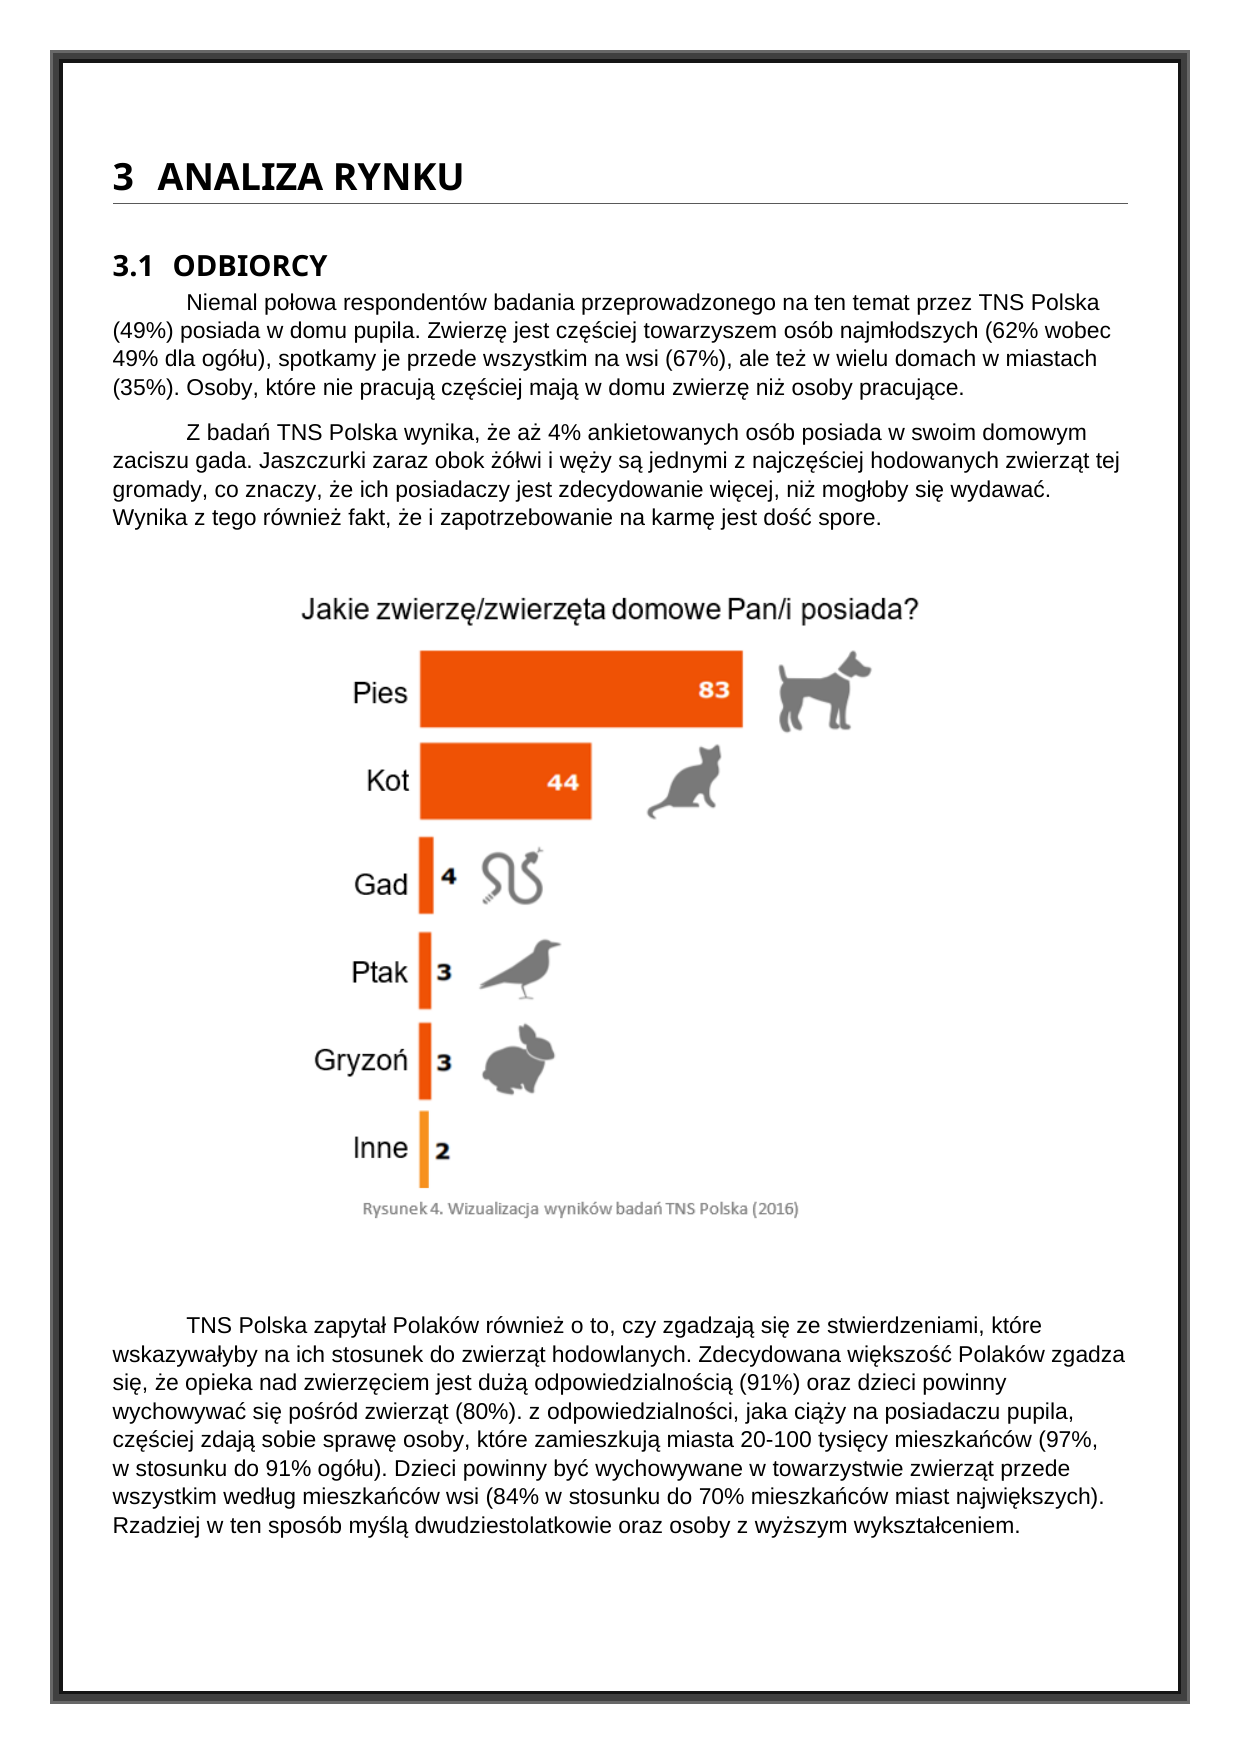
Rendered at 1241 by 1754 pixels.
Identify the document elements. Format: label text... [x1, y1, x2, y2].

text Z badań TNS Polska wynika, że aż 4% ankietowanych osób posiada w swoim domowym zaciszu gada. Jaszczurki zaraz obok żółwi i węży są jednymi z najczęściej hodowanych zwierząt tej gromady, co znaczy, że ich posiadaczy jest zdecydowanie więcej, niż mogłoby się wydawać. Wynika z tego również fakt, że i zapotrzebowanie na karmę jest dość spore. [112, 419, 1128, 531]
text Niemal połowa respondentów badania przeprowadzonego na ten temat przez TNS Polska (49%) posiada w domu pupila. Zwierzę jest częściej towarzyszem osób najmłodszych (62% wobec 49% dla ogółu), spotkamy je przede wszystkim na wsi (67%), ale też w wielu domach w miastach (35%). Osoby, które nie pracują częściej mają w domu zwierzę niż osoby pracujące. [112, 288, 1128, 400]
subtitle ODBIORCY [112, 246, 1128, 285]
picture [265, 569, 975, 1247]
subtitle ANALIZA RYNKU [112, 150, 1128, 204]
text TNS Polska zapytał Polaków również o to, czy zgadzają się ze stwierdzeniami, które wskazywałyby na ich stosunek do zwierząt hodowlanych. Zdecydowana większość Polaków zgadza się, że opieka nad zwierzęciem jest dużą odpowiedzialnością (91%) oraz dzieci powinny wychowywać się pośród zwierząt (80%). z odpowiedzialności, jaka ciąży na posiadaczu pupila, częściej zdają sobie sprawę osoby, które zamieszkują miasta 20-100 tysięcy mieszkańców (97%, w stosunku do 91% ogółu). Dzieci powinny być wychowywane w towarzystwie zwierząt przede wszystkim według mieszkańców wsi (84% w stosunku do 70% mieszkańców miast największych). Rzadziej w ten sposób myślą dwudziestolatkowie oraz osoby z wyższym wykształceniem. [112, 1312, 1128, 1538]
